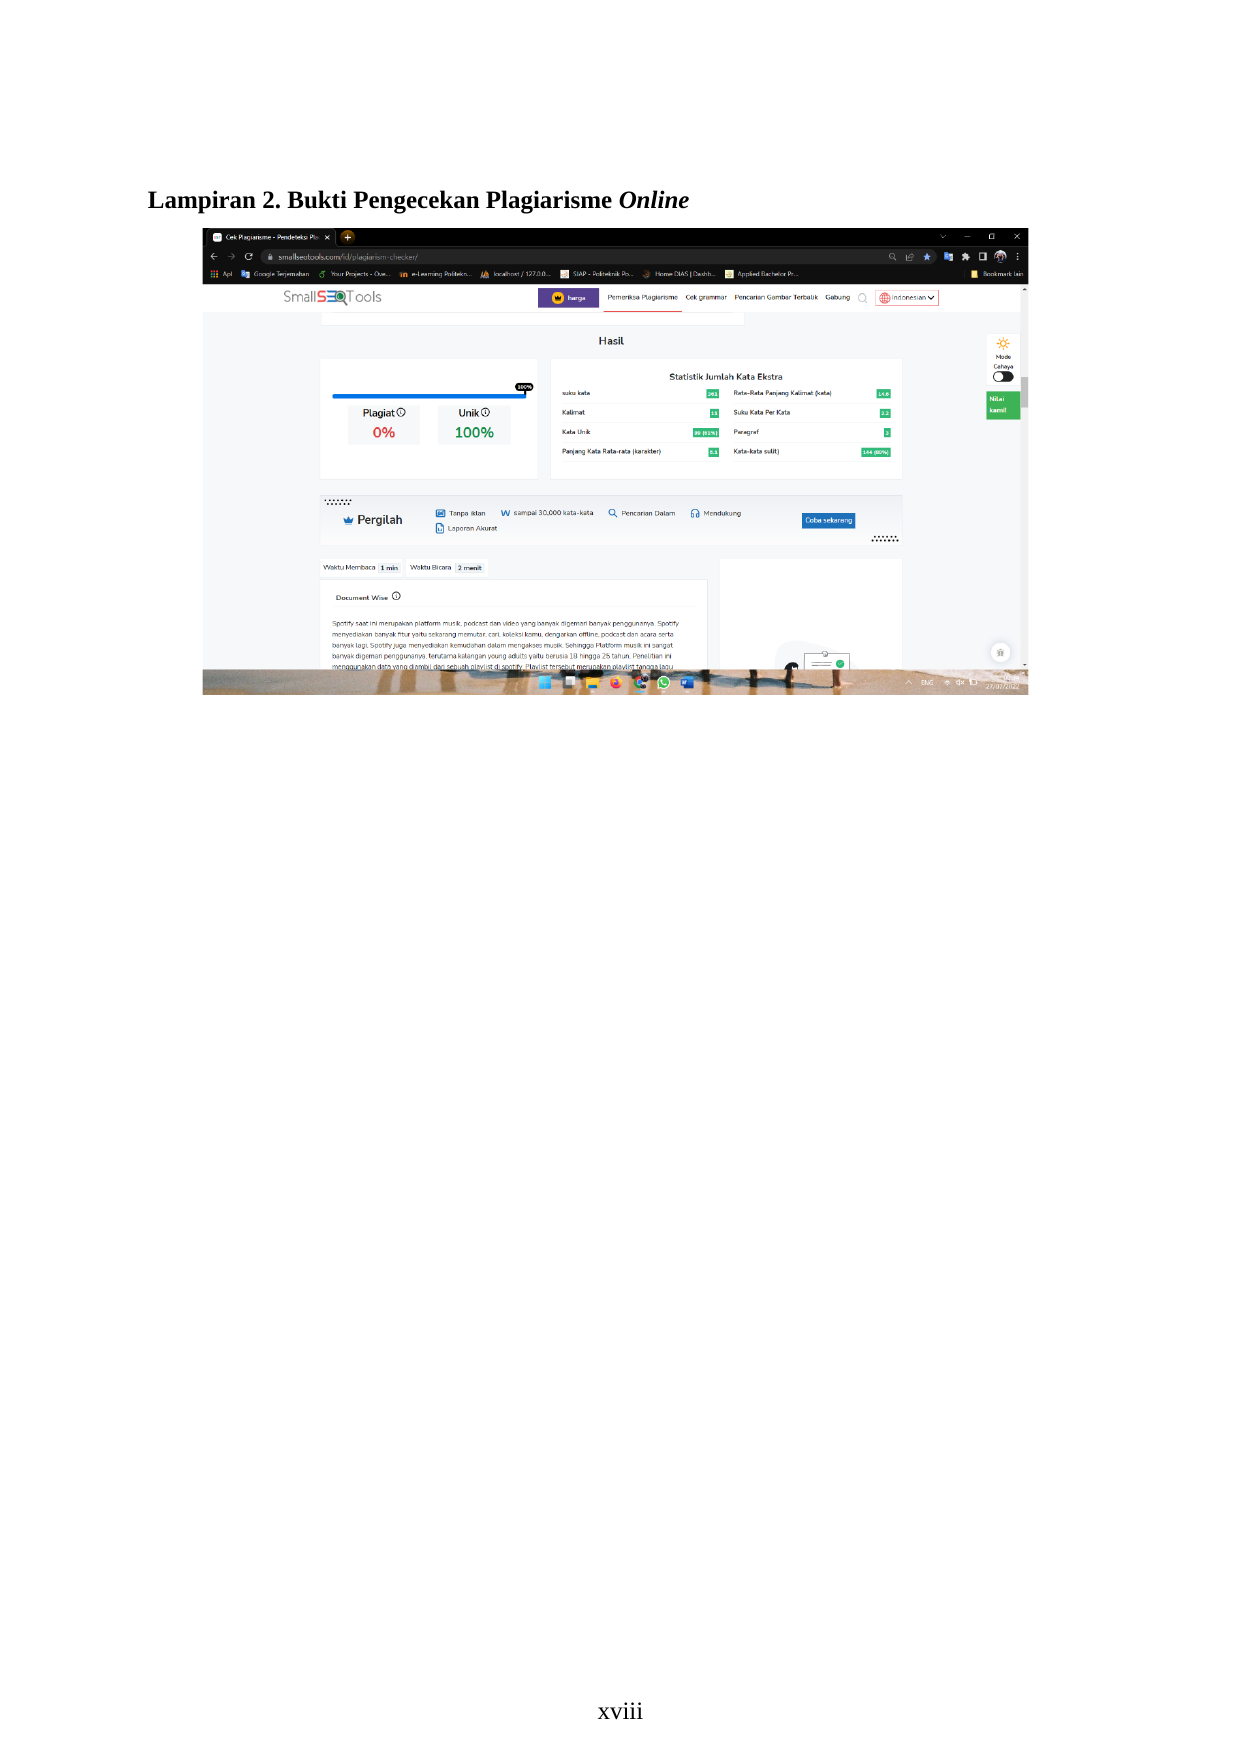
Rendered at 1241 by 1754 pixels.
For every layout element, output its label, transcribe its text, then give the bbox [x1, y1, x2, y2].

picture [202, 228, 1029, 695]
subtitle Lampiran 2. Bukti Pengecekan Plagiarisme Online [148, 186, 1092, 214]
